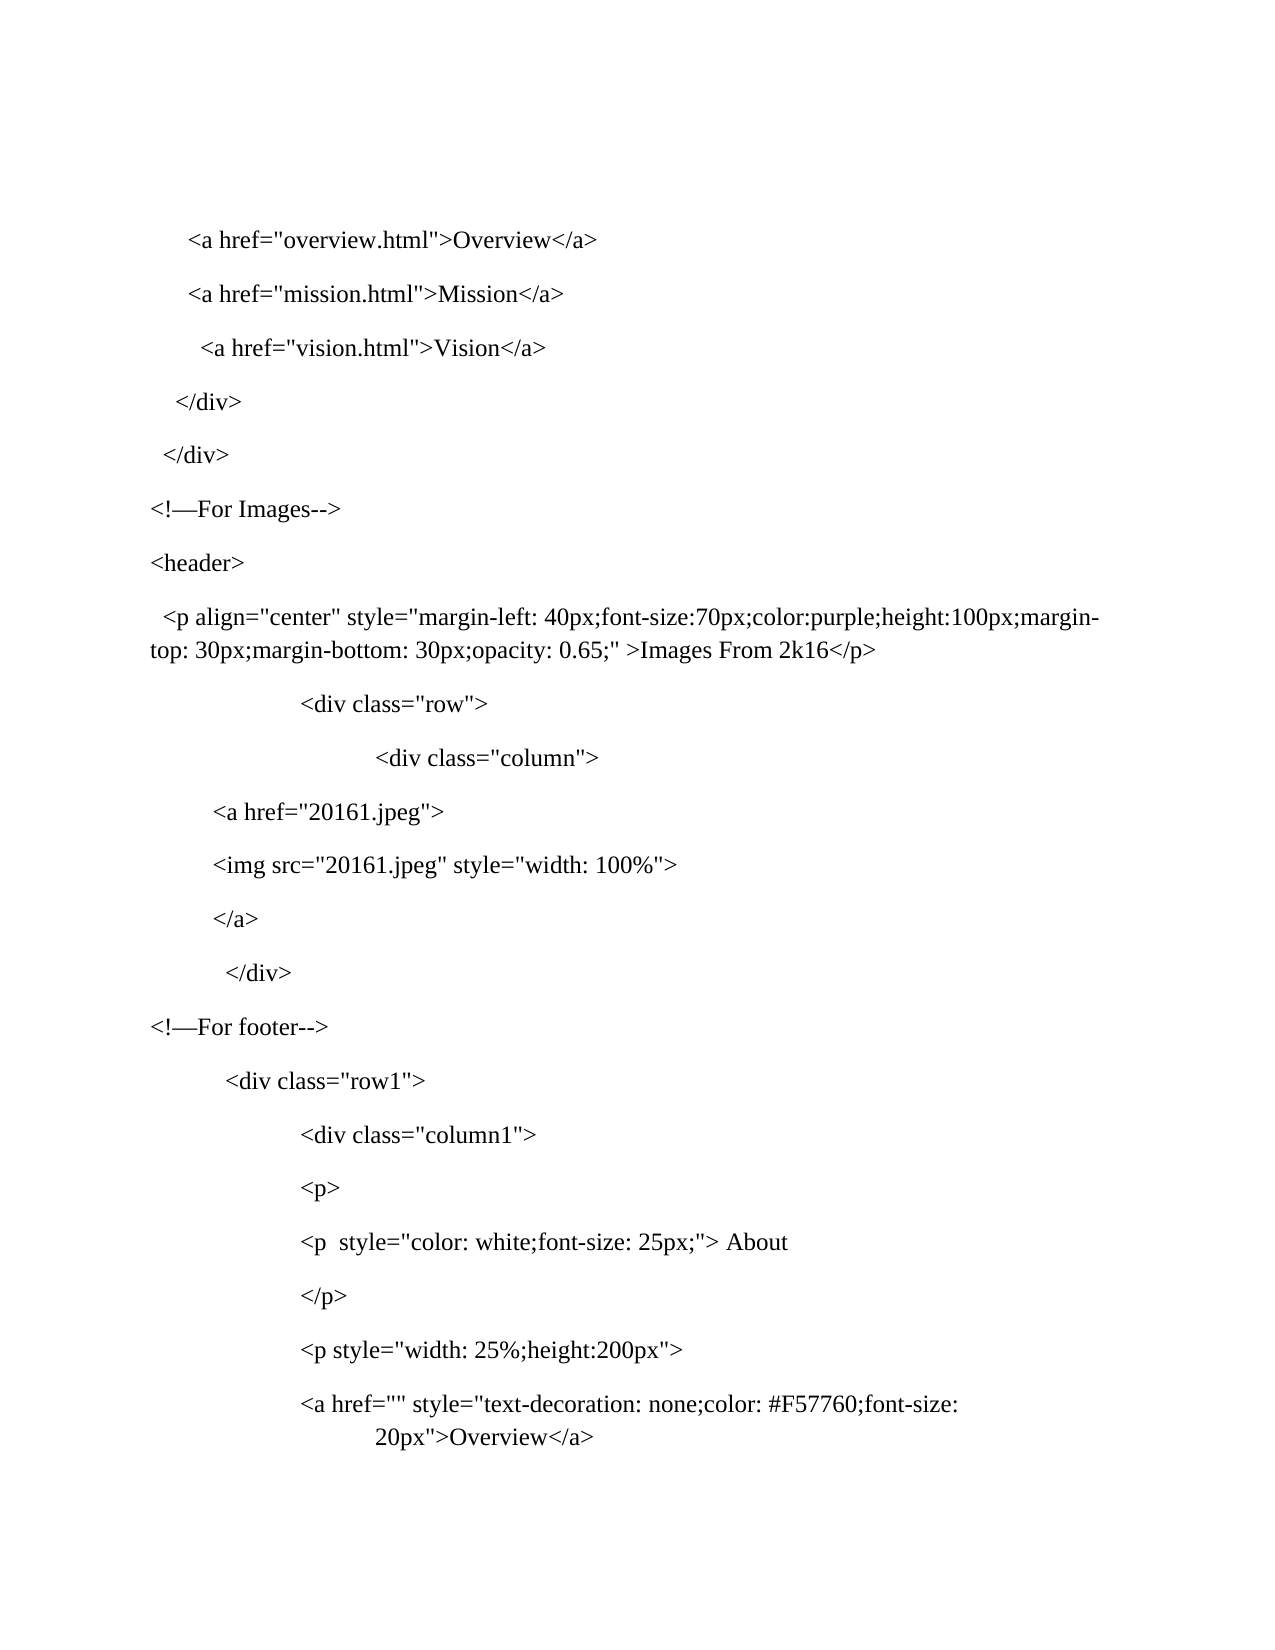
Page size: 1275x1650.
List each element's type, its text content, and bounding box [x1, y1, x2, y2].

text <p style="width: 25%;height:200px"> [150, 1335, 1125, 1364]
text </div> [150, 440, 1125, 469]
text </div> [150, 387, 1125, 415]
text <!—For footer--> [150, 1012, 1125, 1041]
text <p> [150, 1173, 1125, 1202]
text <a href="overview.html">Overview</a> [150, 225, 1125, 254]
text <p align="center" style="margin-left: 40px;font-size:70px;color:purple;height:100px;margin-top: 30px;margin-bottom: 30px;opacity: 0.65;" >Images From 2k16</p> [150, 602, 1125, 664]
text <div class="row1"> [150, 1066, 1125, 1094]
text <header> [150, 548, 1125, 577]
text </a> [150, 904, 1125, 933]
text <p style="color: white;font-size: 25px;"> About [150, 1227, 1125, 1256]
text <img src="20161.jpeg" style="width: 100%"> [150, 850, 1125, 879]
text <div class="column"> [150, 743, 1125, 771]
text <a href="vision.html">Vision</a> [150, 333, 1125, 361]
text <a href="20161.jpeg"> [150, 797, 1125, 825]
text </div> [150, 958, 1125, 987]
text </p> [150, 1281, 1125, 1310]
text <!—For Images--> [150, 494, 1125, 523]
text <a href="mission.html">Mission</a> [150, 279, 1125, 308]
text <div class="row"> [150, 689, 1125, 718]
text <a href="" style="text-decoration: none;color: #F57760;font-size: 20px">Overview</a> [150, 1389, 1125, 1451]
text <div class="column1"> [150, 1120, 1125, 1148]
